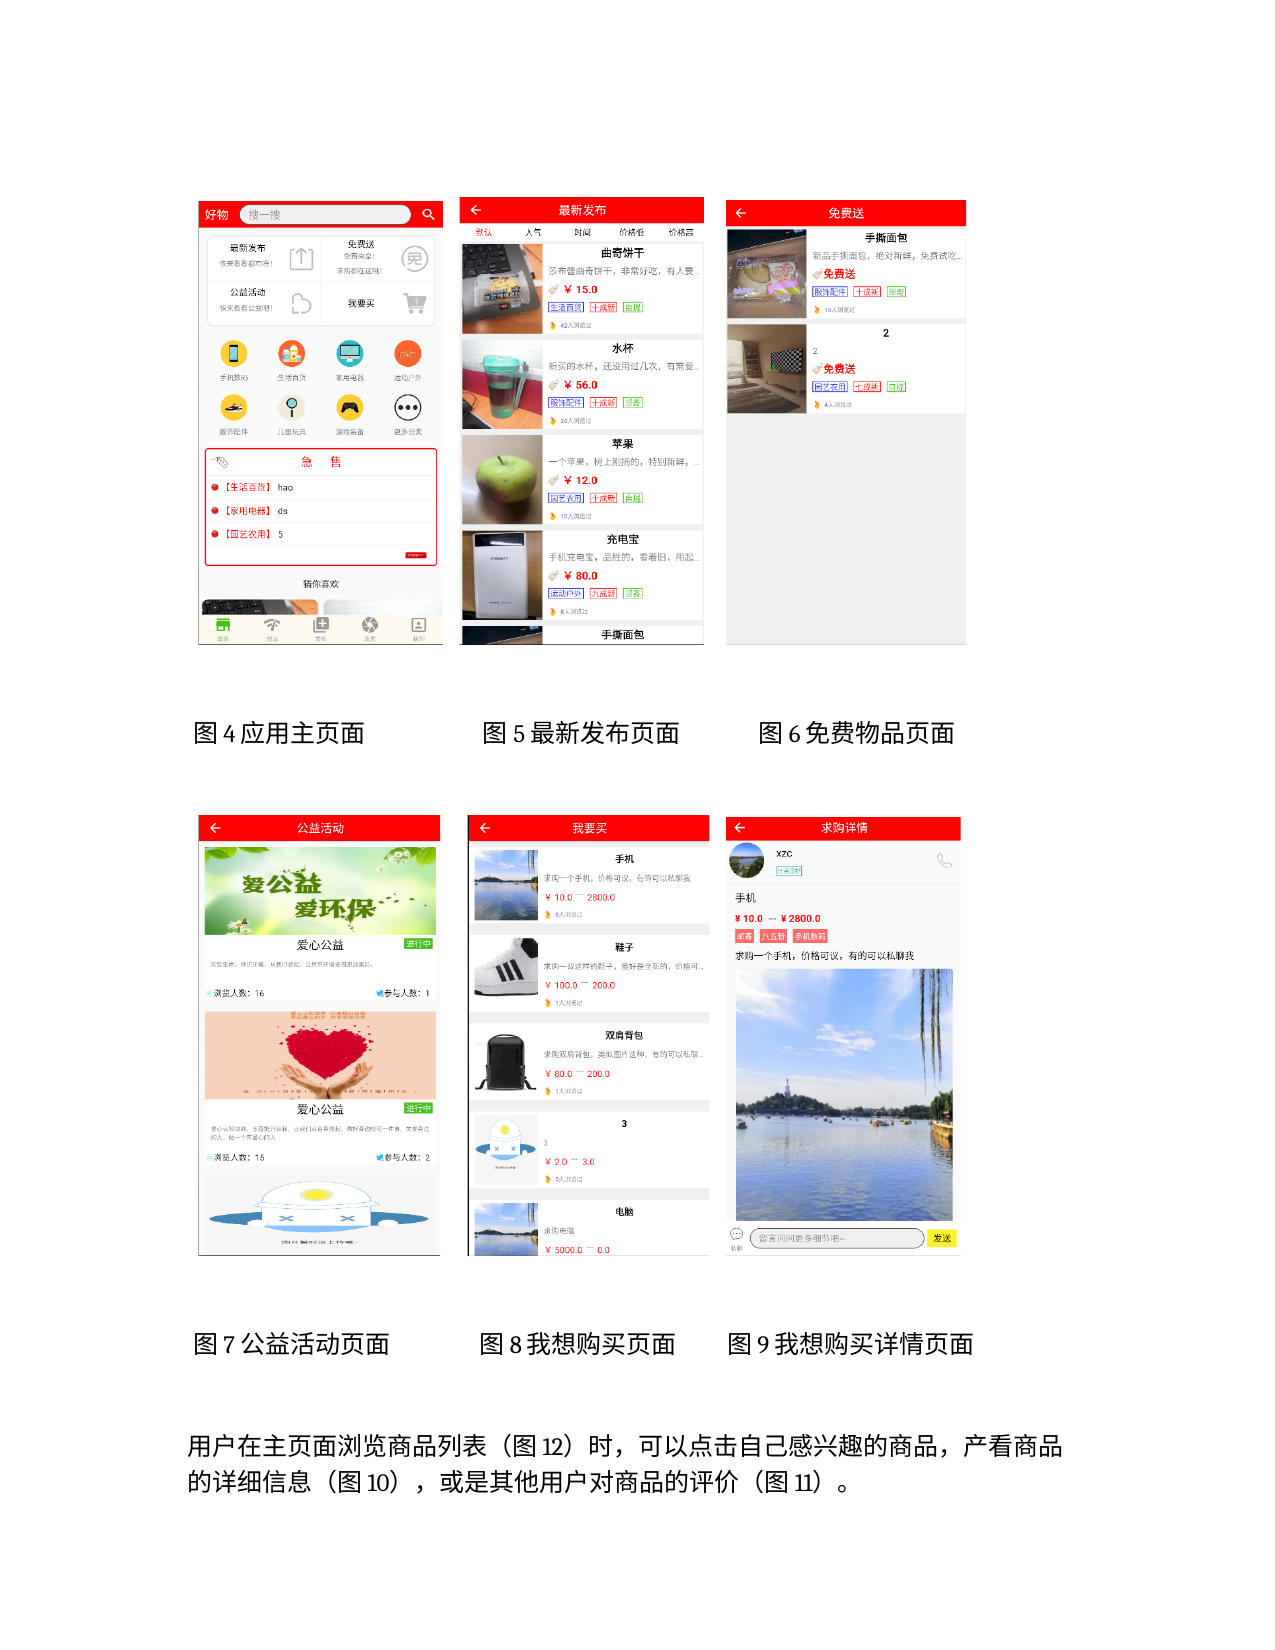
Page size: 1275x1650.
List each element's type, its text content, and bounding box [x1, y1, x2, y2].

text 图7公益活动页面 图8我想购买页面 图9我想购买详情页面 [187, 1324, 1087, 1360]
picture [198, 201, 443, 645]
picture [726, 200, 967, 645]
text 图4应用主页面 图5最新发布页面 图6免费物品页面 [187, 713, 1087, 749]
picture [726, 817, 961, 1256]
picture [467, 815, 710, 1256]
text 用户在主页面浏览商品列表（图12）时，可以点击自己感兴趣的商品，产看商品的详细信息（图10），或是其他用户对商品的评价（图11）。 [187, 1427, 1087, 1499]
picture [459, 197, 704, 645]
picture [198, 815, 441, 1256]
